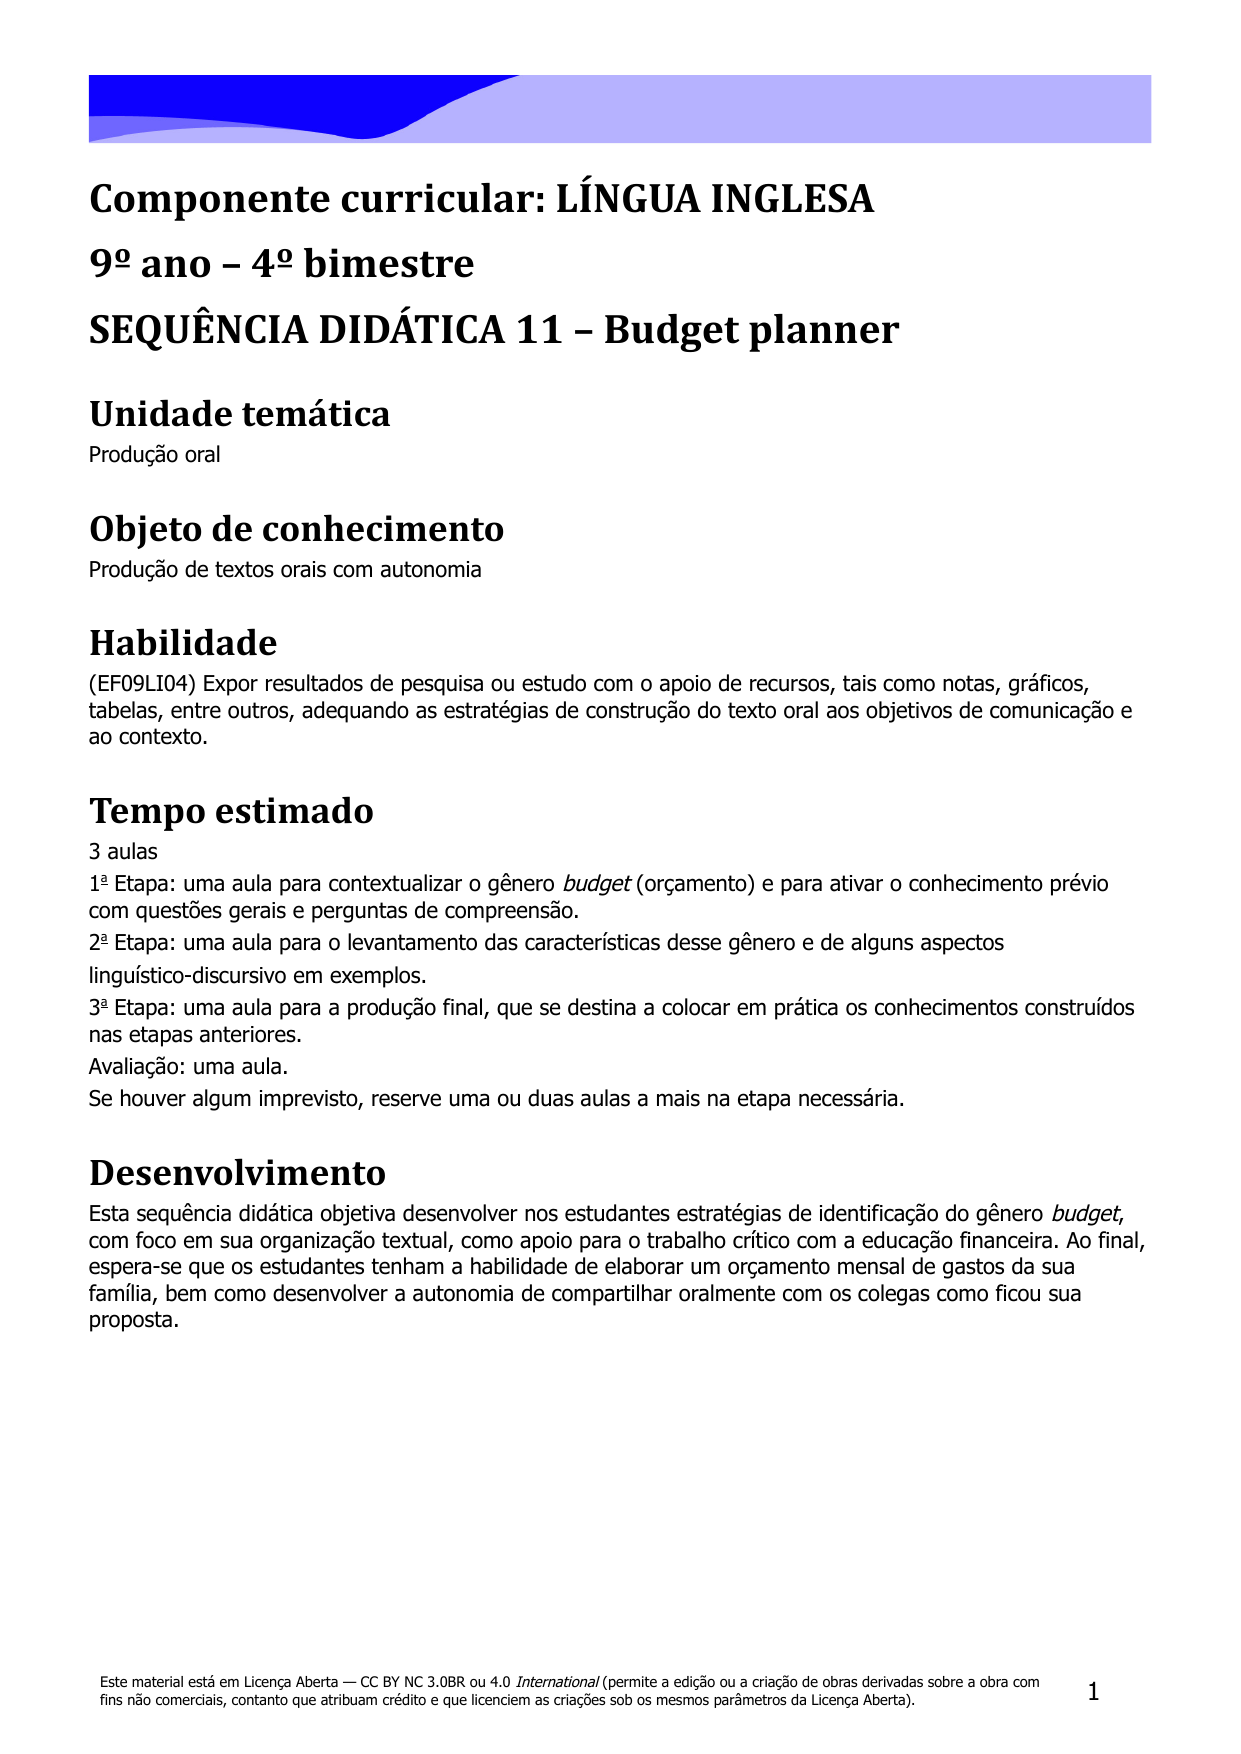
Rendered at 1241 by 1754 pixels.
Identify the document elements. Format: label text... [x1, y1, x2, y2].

text Esta sequência didática objetiva desenvolver nos estudantes estratégias de identificação do gênero budget, com foco em sua organização textual, como apoio para o trabalho crítico com a educação financeira. Ao final, espera-se que os estudantes tenham a habilidade de elaborar um orçamento mensal de gastos da sua família, bem como desenvolver a autonomia de compartilhar oralmente com os colegas como ficou sua proposta. [89, 1200, 1152, 1332]
text 3 aulas [89, 838, 1152, 864]
text (EF09LI04) Expor resultados de pesquisa ou estudo com o apoio de recursos, tais como notas, gráficos, tabelas, entre outros, adequando as estratégias de construção do texto oral aos objetivos de comunicação e ao contexto. [89, 670, 1152, 749]
text 9º ano – 4º bimestre [89, 238, 1152, 287]
text 1a Etapa: uma aula para contextualizar o gênero budget (orçamento) e para ativar o conhecimento prévio com questões gerais e perguntas de compreensão. [89, 870, 1152, 923]
text 2a Etapa: uma aula para o levantamento das características desse gênero e de alguns aspectos [89, 929, 1152, 955]
text SEQUÊNCIA DIDÁTICA 11 – Budget planner [89, 303, 1152, 352]
text 3a Etapa: uma aula para a produção final, que se destina a colocar em prática os conhecimentos construídos nas etapas anteriores. [89, 994, 1152, 1047]
text Avaliação: uma aula. [89, 1052, 1152, 1079]
text Desenvolvimento [89, 1150, 1152, 1194]
text Unidade temática [89, 391, 1152, 435]
text Produção oral [89, 441, 1152, 467]
picture [88, 75, 1152, 156]
text Habilidade [89, 620, 1152, 664]
text Produção de textos orais com autonomia [89, 555, 1152, 582]
text Objeto de conhecimento [89, 505, 1152, 549]
text Se houver algum imprevisto, reserve uma ou duas aulas a mais na etapa necessária. [89, 1085, 1152, 1111]
text linguístico-discursivo em exemplos. [89, 961, 1152, 988]
text Tempo estimado [89, 788, 1152, 832]
text Componente curricular: LÍNGUA INGLESA [89, 172, 1152, 221]
